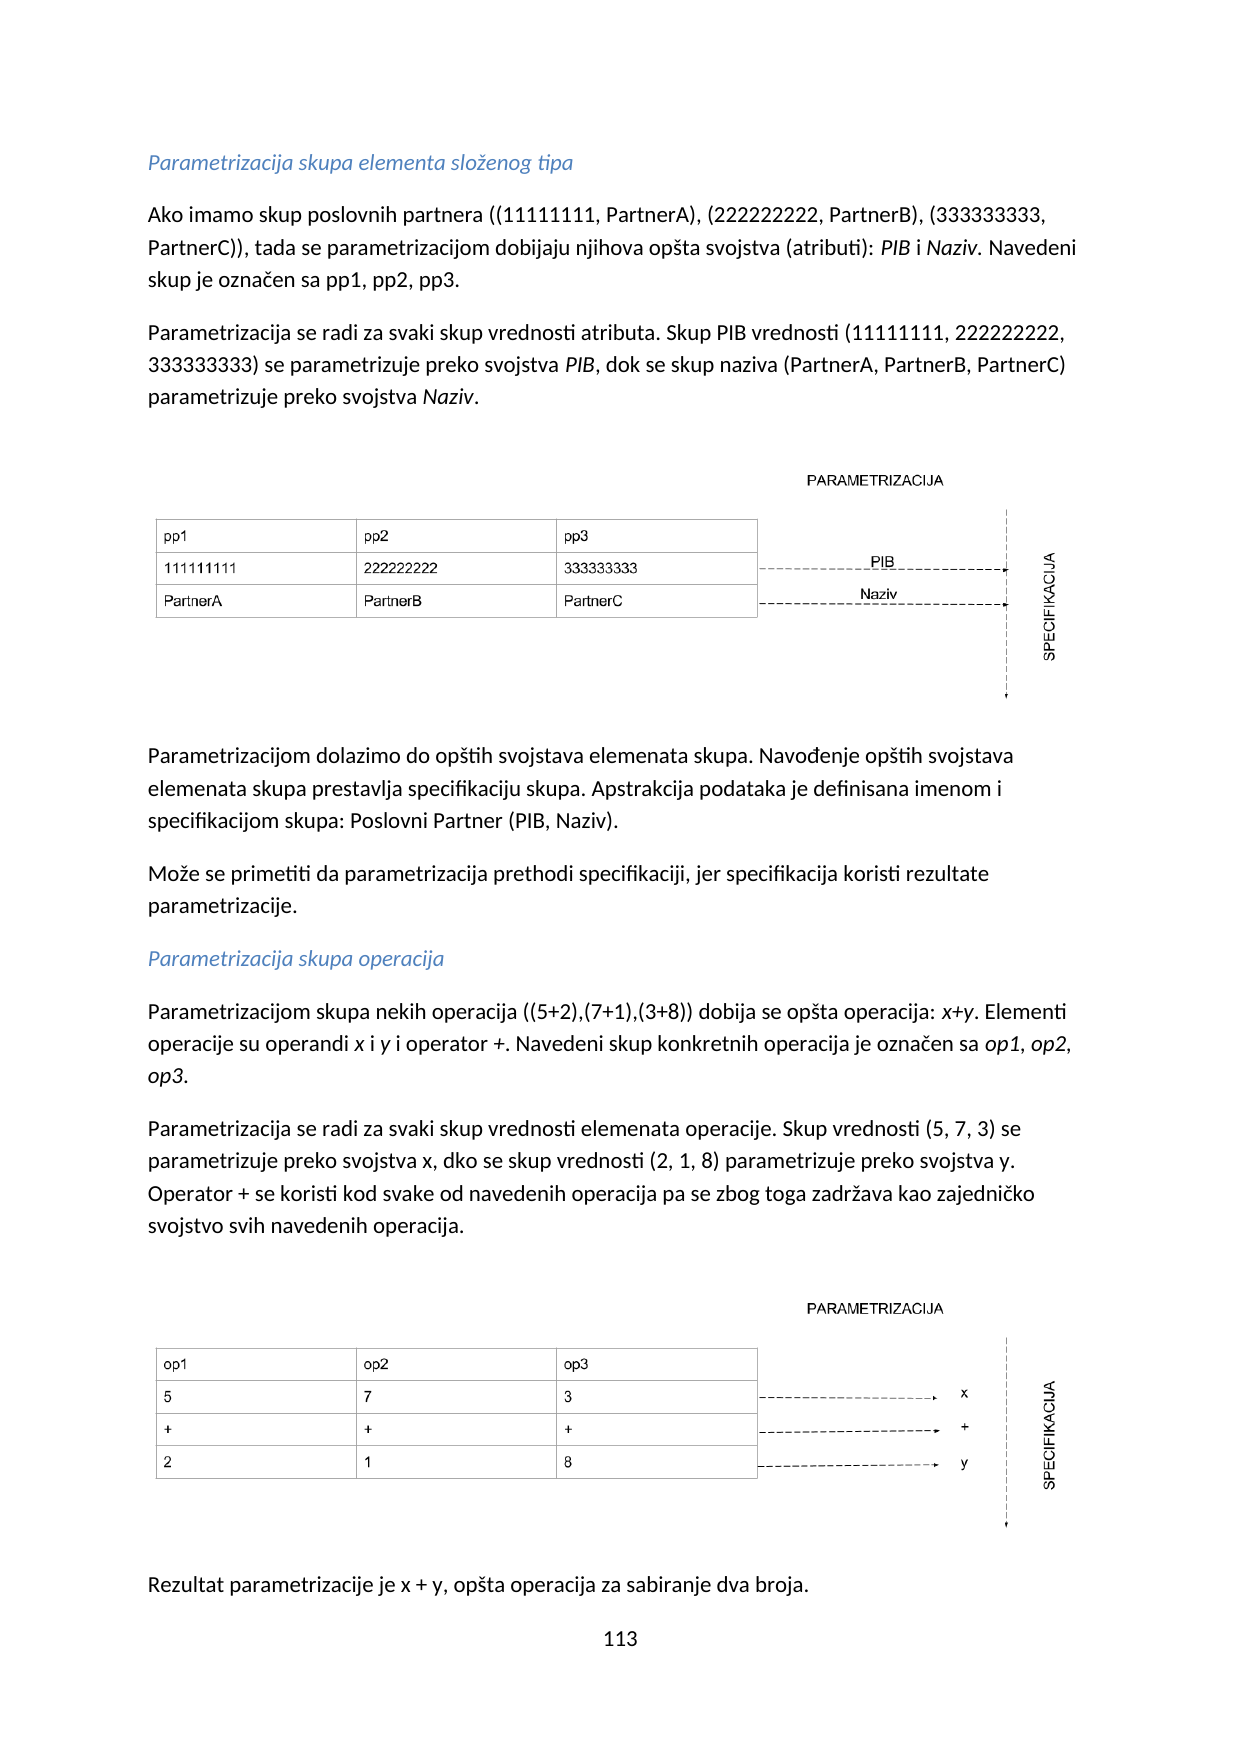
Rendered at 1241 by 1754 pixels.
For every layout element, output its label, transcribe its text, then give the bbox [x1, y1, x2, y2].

text Ako imamo skup poslovnih partnera ((11111111, PartnerA), (222222222, PartnerB), (333333333, PartnerC)), tada se parametrizacijom dobijaju njihova opšta svojstva (atributi): PIB i Naziv. Navedeni skup je označen sa pp1, pp2, pp3. [148, 201, 1093, 293]
text Može se primetiti da parametrizacija prethodi specifikaciji, jer specifikacija koristi rezultate parametrizacije. [148, 859, 1093, 919]
text Rezultat parametrizacije je x + y, opšta operacija za sabiranje dva broja. [148, 1570, 1093, 1598]
picture [147, 1264, 1093, 1546]
text Parametrizacijom dolazimo do opštih svojstava elemenata skupa. Navođenje opštih svojstava elemenata skupa prestavlja specifikaciju skupa. Apstrakcija podataka je definisana imenom i specifikacijom skupa: Poslovni Partner (PIB, Naziv). [148, 741, 1093, 834]
text Parametrizacija se radi za svaki skup vrednosti atributa. Skup PIB vrednosti (11111111, 222222222, 333333333) se parametrizuje preko svojstva PIB, dok se skup naziva (PartnerA, PartnerB, PartnerC) parametrizuje preko svojstva Naziv. [148, 318, 1093, 410]
picture [147, 435, 1093, 717]
text Parametrizacija skupa operacija [148, 944, 1093, 972]
text Parametrizacija se radi za svaki skup vrednosti elemenata operacije. Skup vrednosti (5, 7, 3) se parametrizuje preko svojstva x, dko se skup vrednosti (2, 1, 8) parametrizuje preko svojstva y. Operator + se koristi kod svake od navedenih operacija pa se zbog toga zadržava kao zajedničko svojstvo svih navedenih operacija. [148, 1114, 1093, 1239]
text Parametrizacija skupa elementa složenog tipa [148, 148, 1093, 176]
text Parametrizacijom skupa nekih operacija ((5+2),(7+1),(3+8)) dobija se opšta operacija: x+y. Elementi operacije su operandi x i y i operator +. Navedeni skup konkretnih operacija je označen sa op1, op2, op3. [148, 997, 1093, 1089]
